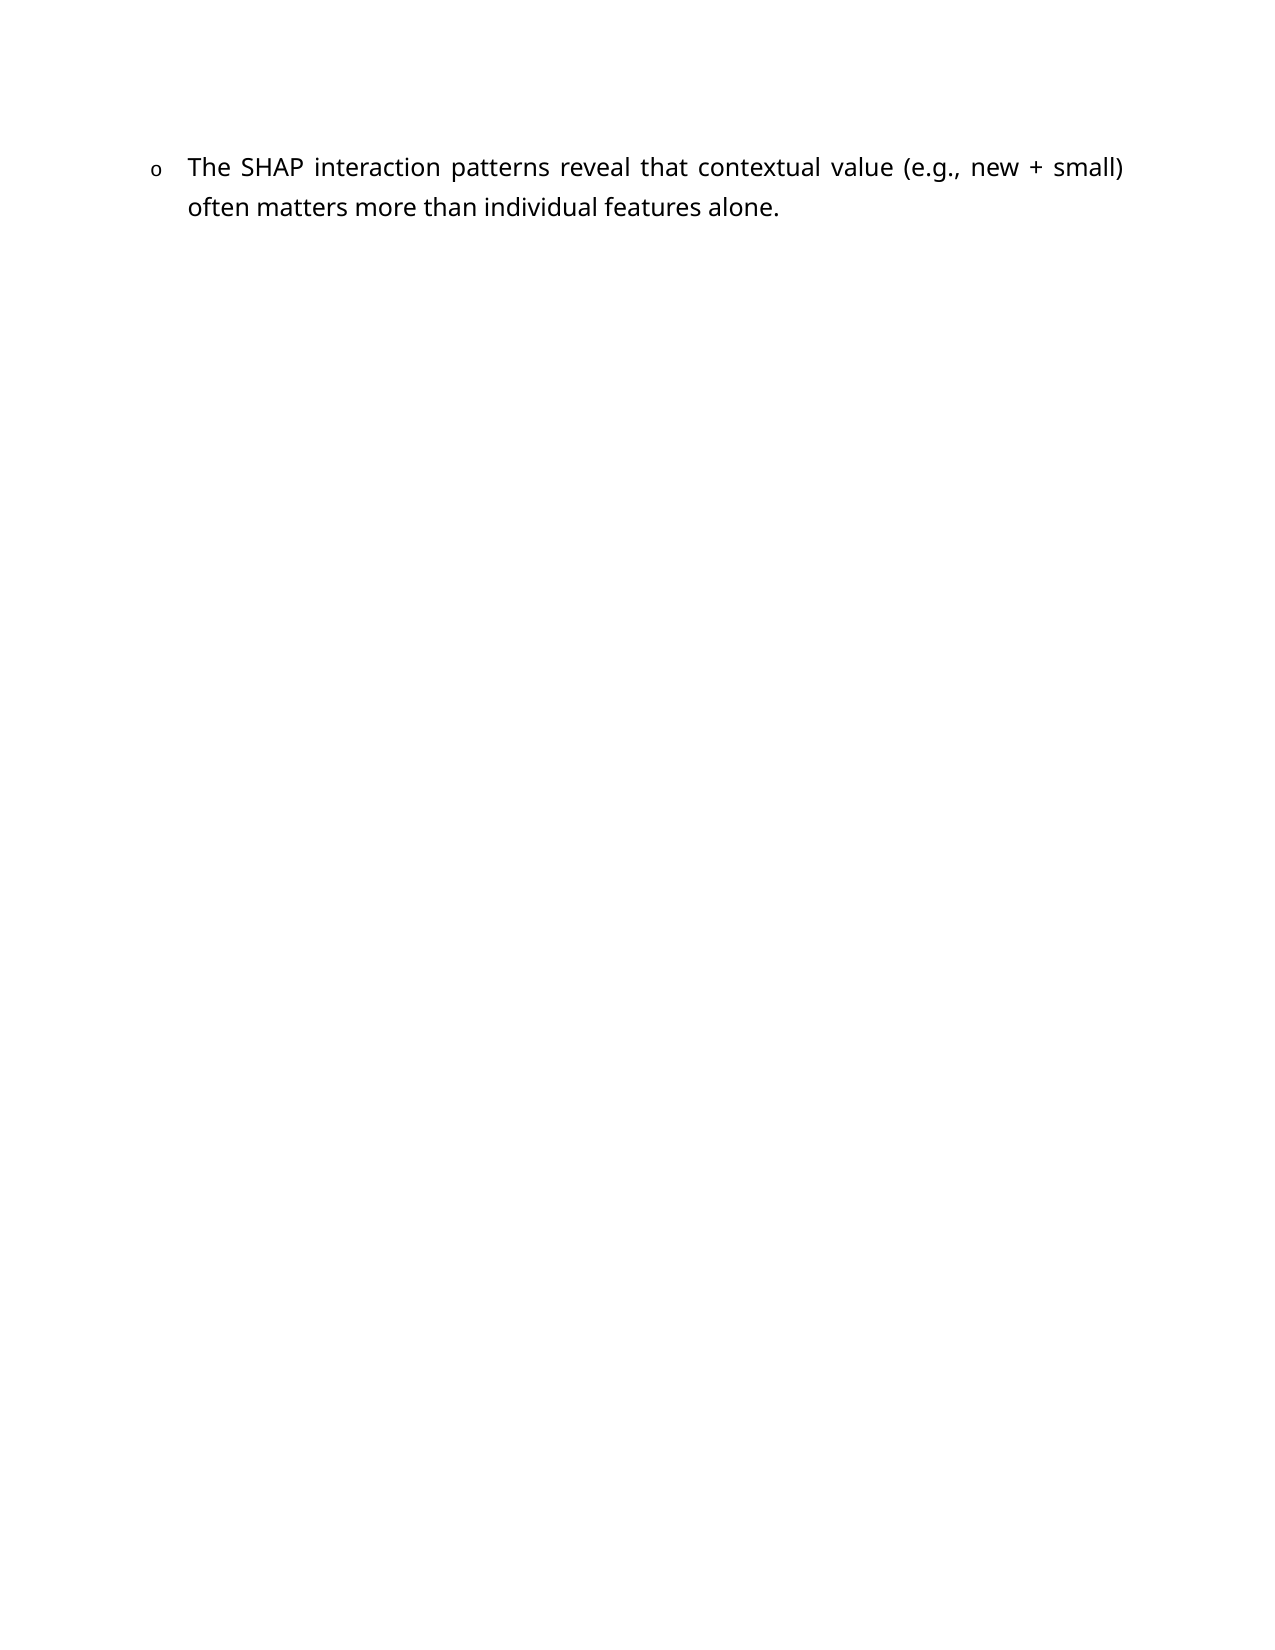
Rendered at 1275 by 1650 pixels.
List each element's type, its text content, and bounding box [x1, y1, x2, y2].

list The SHAP interaction patterns reveal that contextual value (e.g., new + small) often matters more than individual features alone. [150, 150, 1125, 223]
